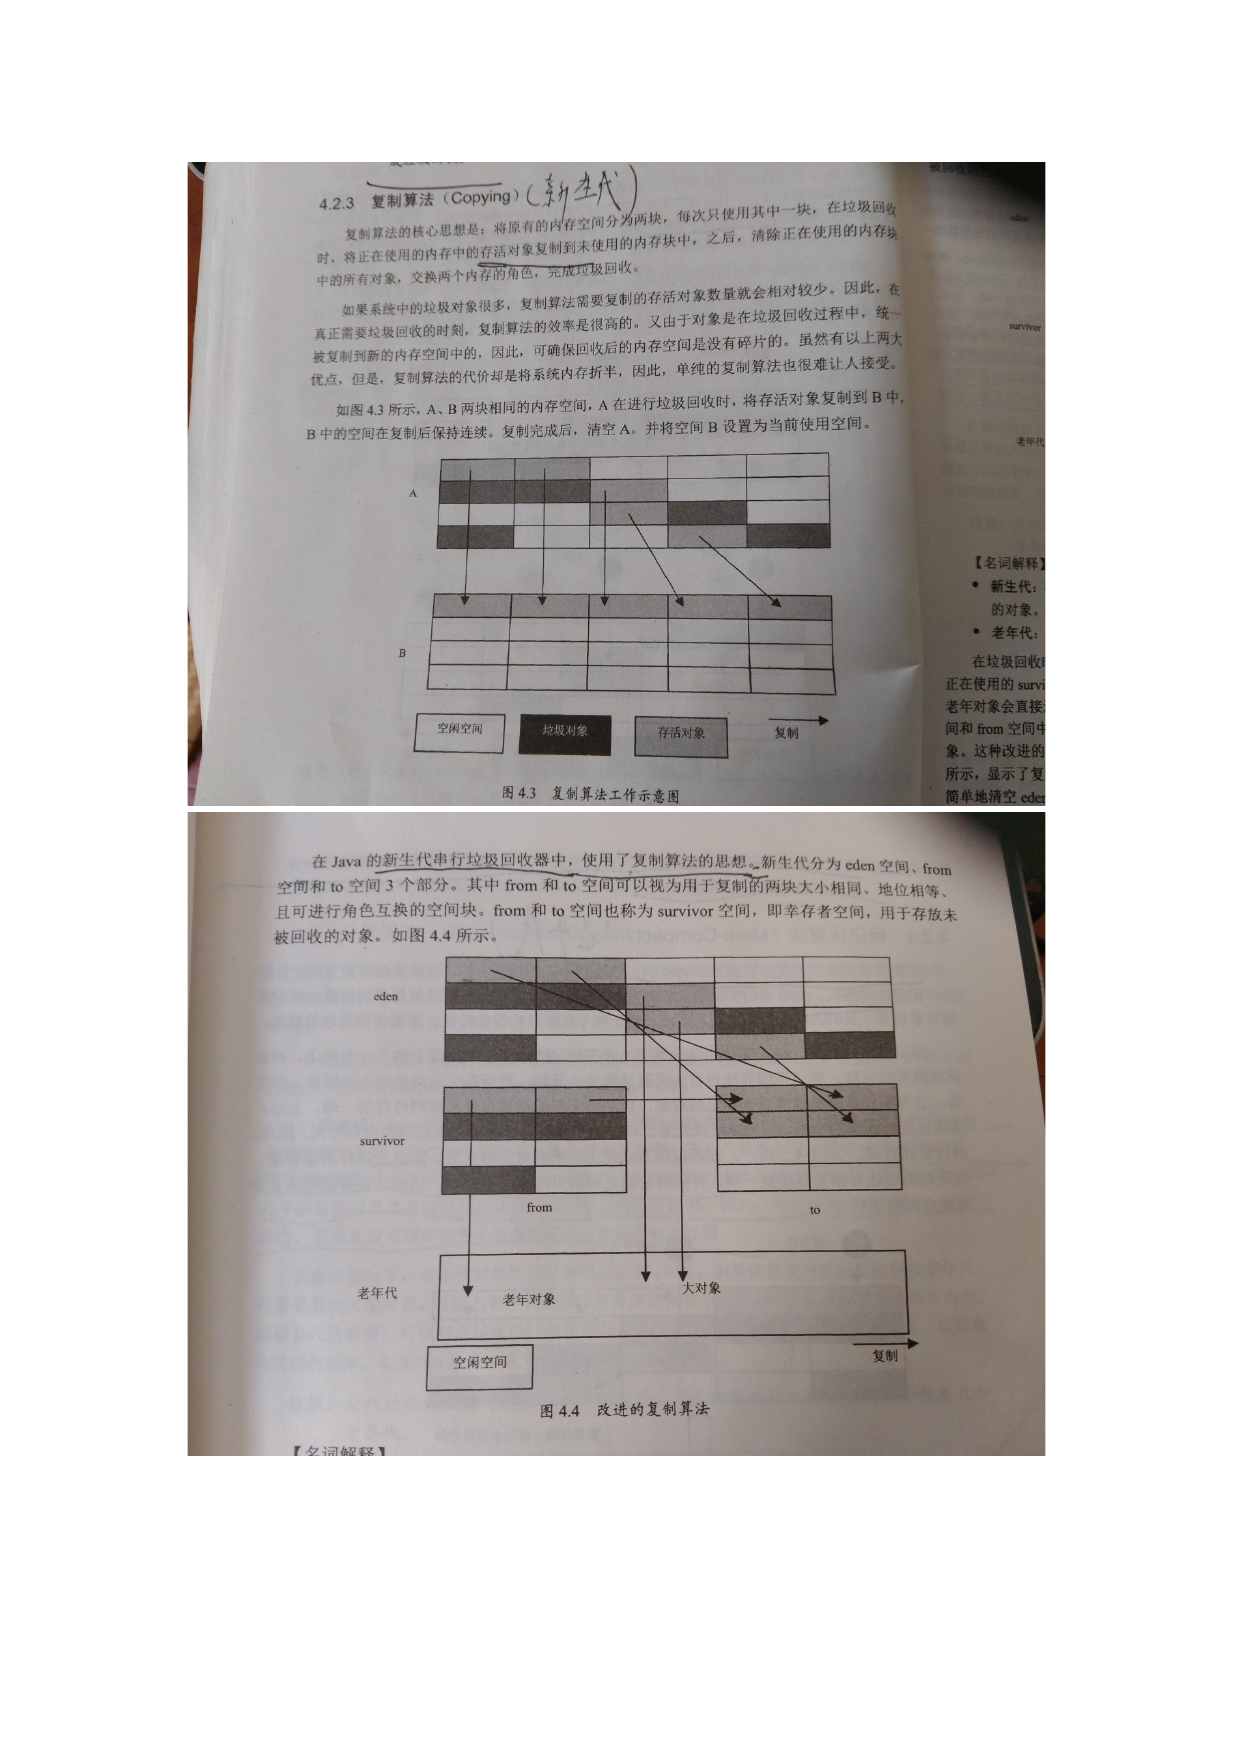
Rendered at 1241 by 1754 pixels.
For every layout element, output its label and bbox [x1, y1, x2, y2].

picture [187, 162, 1046, 806]
picture [187, 812, 1046, 1456]
